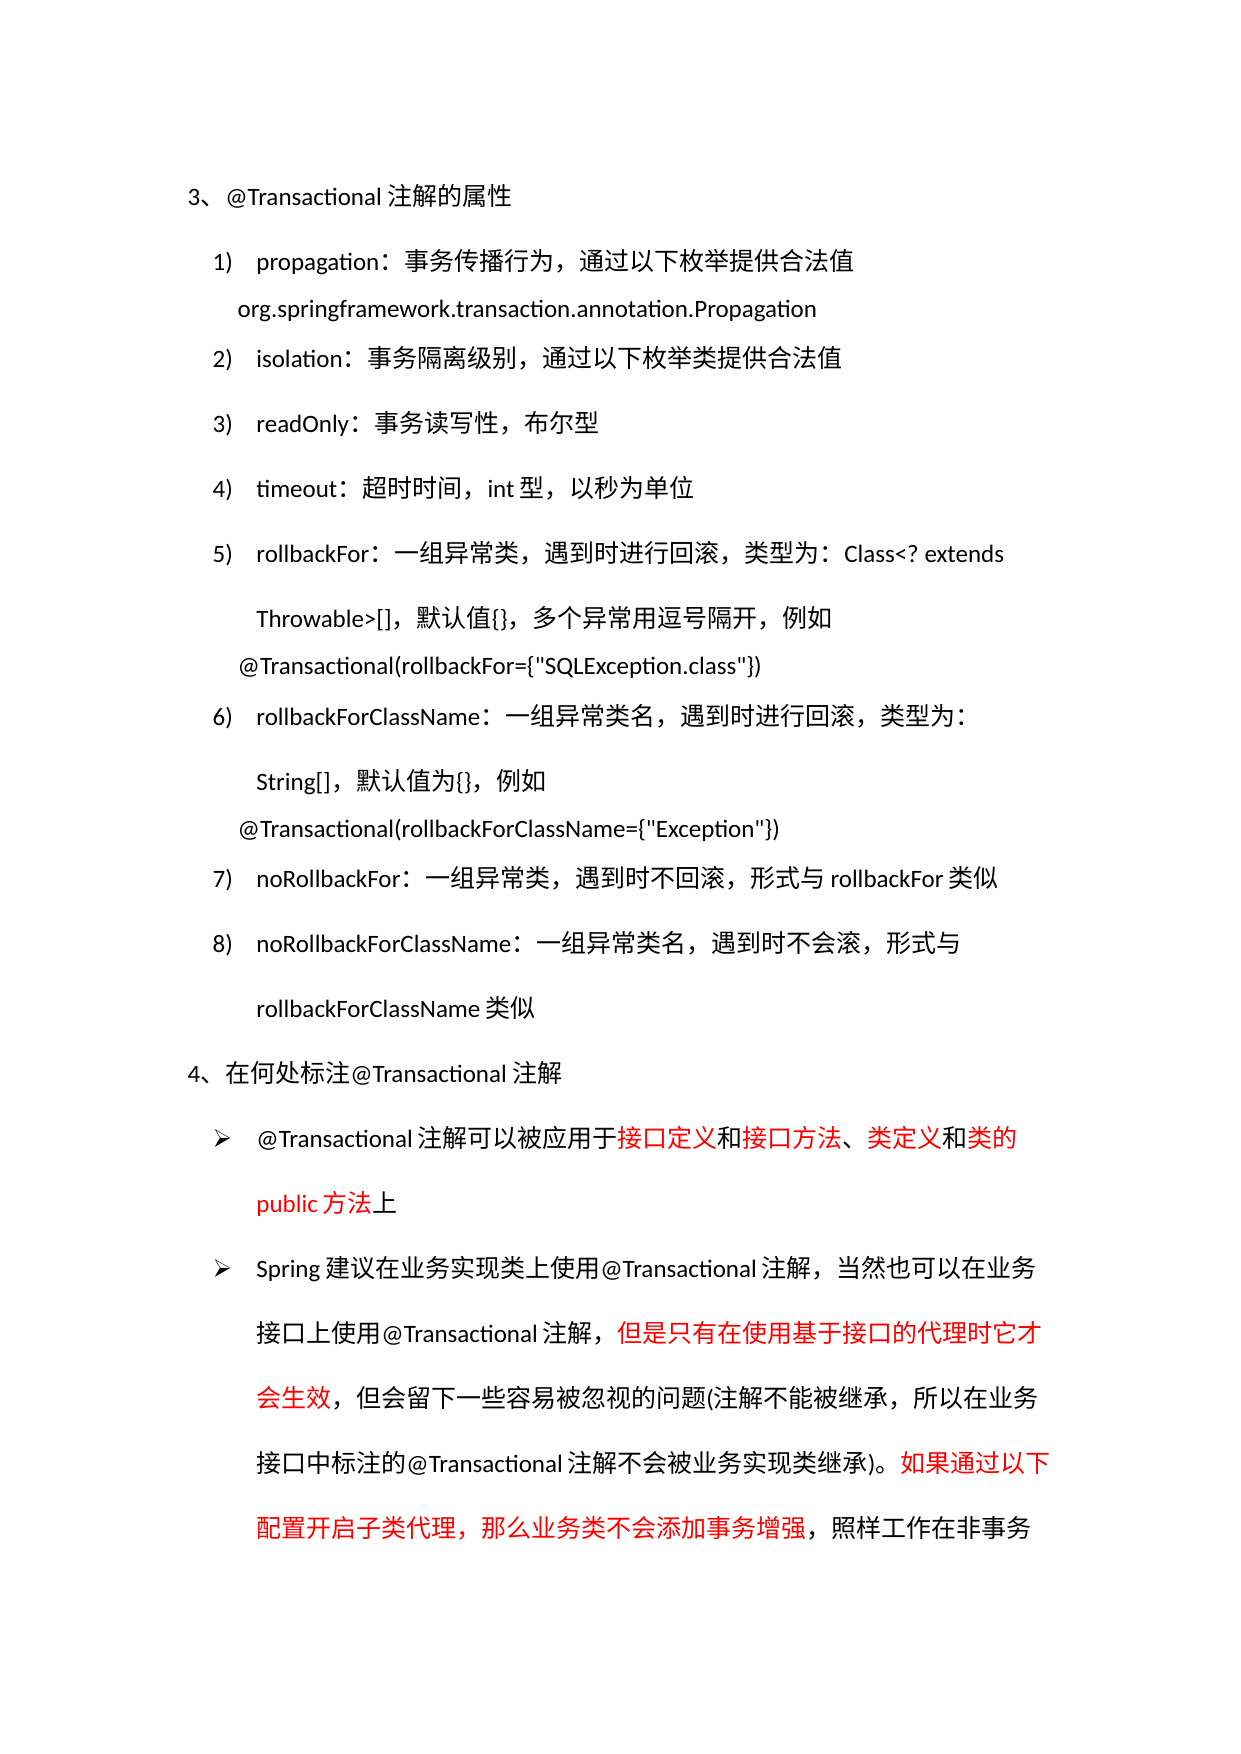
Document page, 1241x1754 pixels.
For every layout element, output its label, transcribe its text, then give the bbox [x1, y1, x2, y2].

text 4、在何处标注@Transactional注解 [187, 1039, 1053, 1104]
list propagation：事务传播行为，通过以下枚举提供合法值 [212, 227, 1053, 292]
text @Transactional(rollbackForClassName={"Exception"}) [237, 812, 1053, 844]
list rollbackFor：一组异常类，遇到时进行回滚，类型为：Class<? extends Throwable>[]，默认值{}，多个异常用逗号隔开，例如 [212, 519, 1053, 649]
text 3、@Transactional注解的属性 [187, 162, 1053, 227]
list noRollbackForClassName：一组异常类名，遇到时不会滚，形式与rollbackForClassName类似 [212, 909, 1053, 1039]
list timeout：超时时间，int型，以秒为单位 [212, 454, 1053, 519]
list @Transactional注解可以被应用于接口定义和接口方法、类定义和类的public方法上 [212, 1104, 1053, 1234]
list readOnly：事务读写性，布尔型 [212, 389, 1053, 454]
text org.springframework.transaction.annotation.Propagation [237, 292, 1053, 324]
text @Transactional(rollbackFor={"SQLException.class"}) [237, 649, 1053, 682]
list isolation：事务隔离级别，通过以下枚举类提供合法值 [212, 324, 1053, 389]
list noRollbackFor：一组异常类，遇到时不回滚，形式与rollbackFor类似 [212, 844, 1053, 909]
list rollbackForClassName：一组异常类名，遇到时进行回滚，类型为：String[]，默认值为{}，例如 [212, 682, 1053, 812]
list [212, 1234, 1053, 1559]
